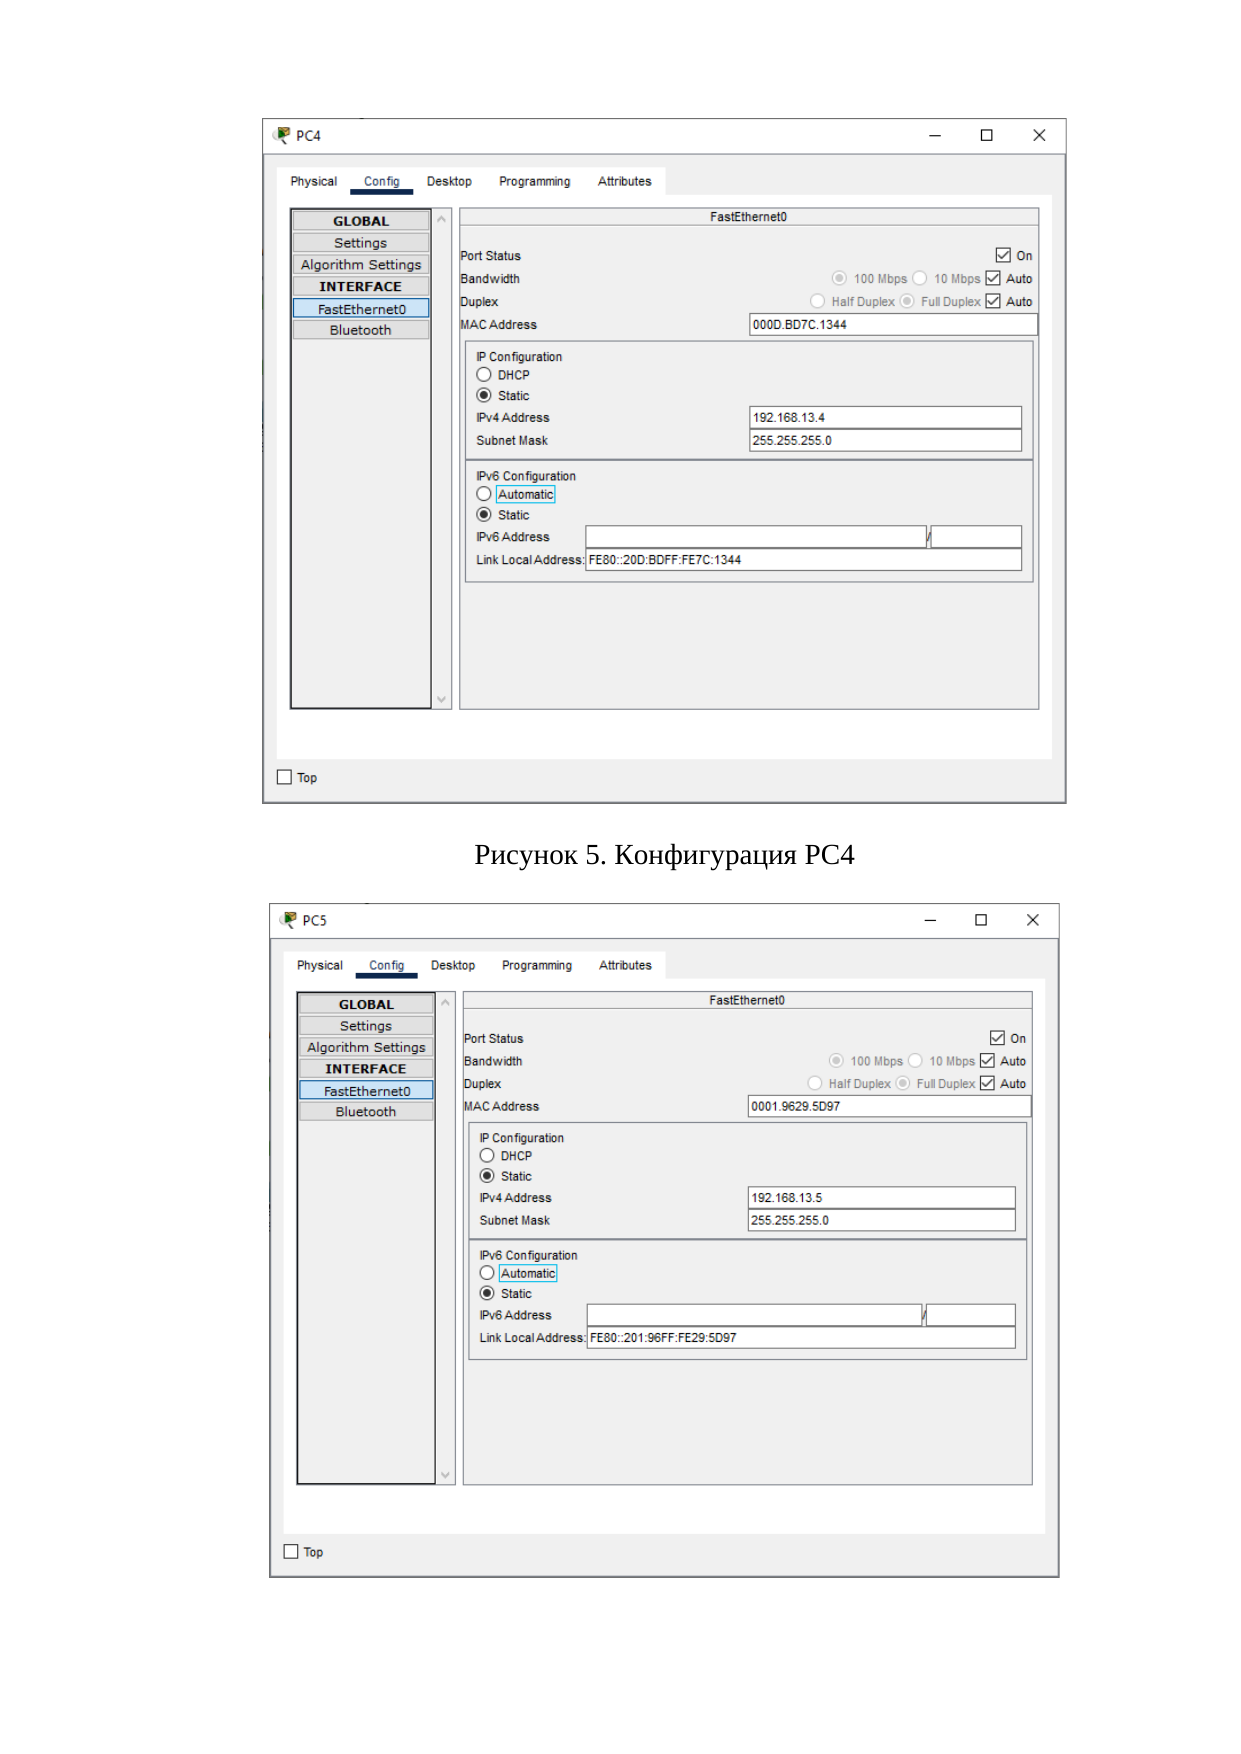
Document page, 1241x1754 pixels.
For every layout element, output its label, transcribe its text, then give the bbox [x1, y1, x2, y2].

picture [262, 118, 1067, 804]
text Рисунок 5. Конфигурация PC4 [177, 837, 1152, 871]
picture [269, 903, 1060, 1578]
